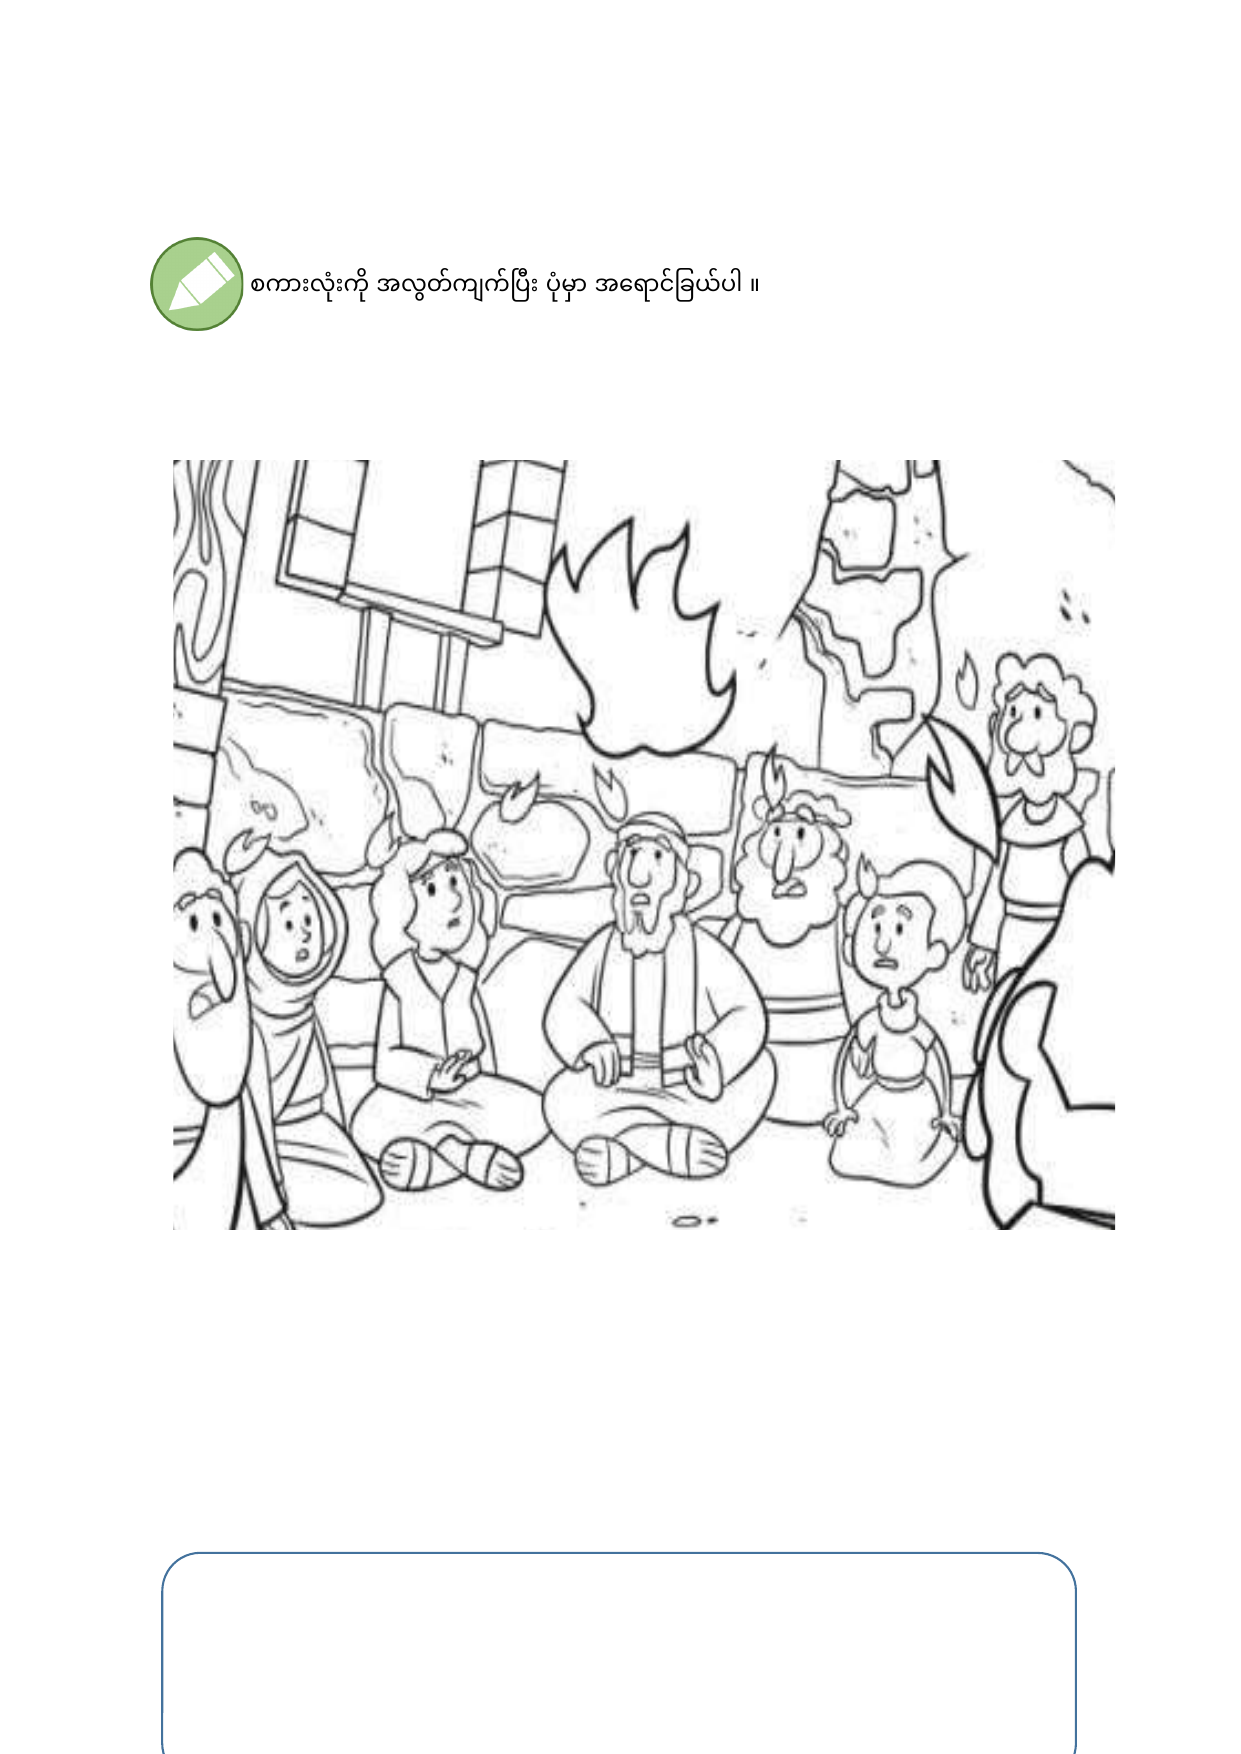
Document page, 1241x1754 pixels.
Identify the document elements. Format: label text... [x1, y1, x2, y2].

picture [150, 237, 244, 331]
text စကားလုံးကို အလွတ်ကျက်ပြီး ပုံမှာ အရောင်ခြယ်ပါ ။ [678, 270, 1090, 296]
text စကားလုံးကို အလွတ်ကျက်ပြီး ပုံမှာ အရောင်ခြယ်ပါ ။ [514, 270, 676, 296]
text စကားလုံးကို အလွတ်ကျက်ပြီး ပုံမှာ အရောင်ခြယ်ပါ ။ [244, 270, 512, 296]
picture [173, 460, 1116, 1230]
